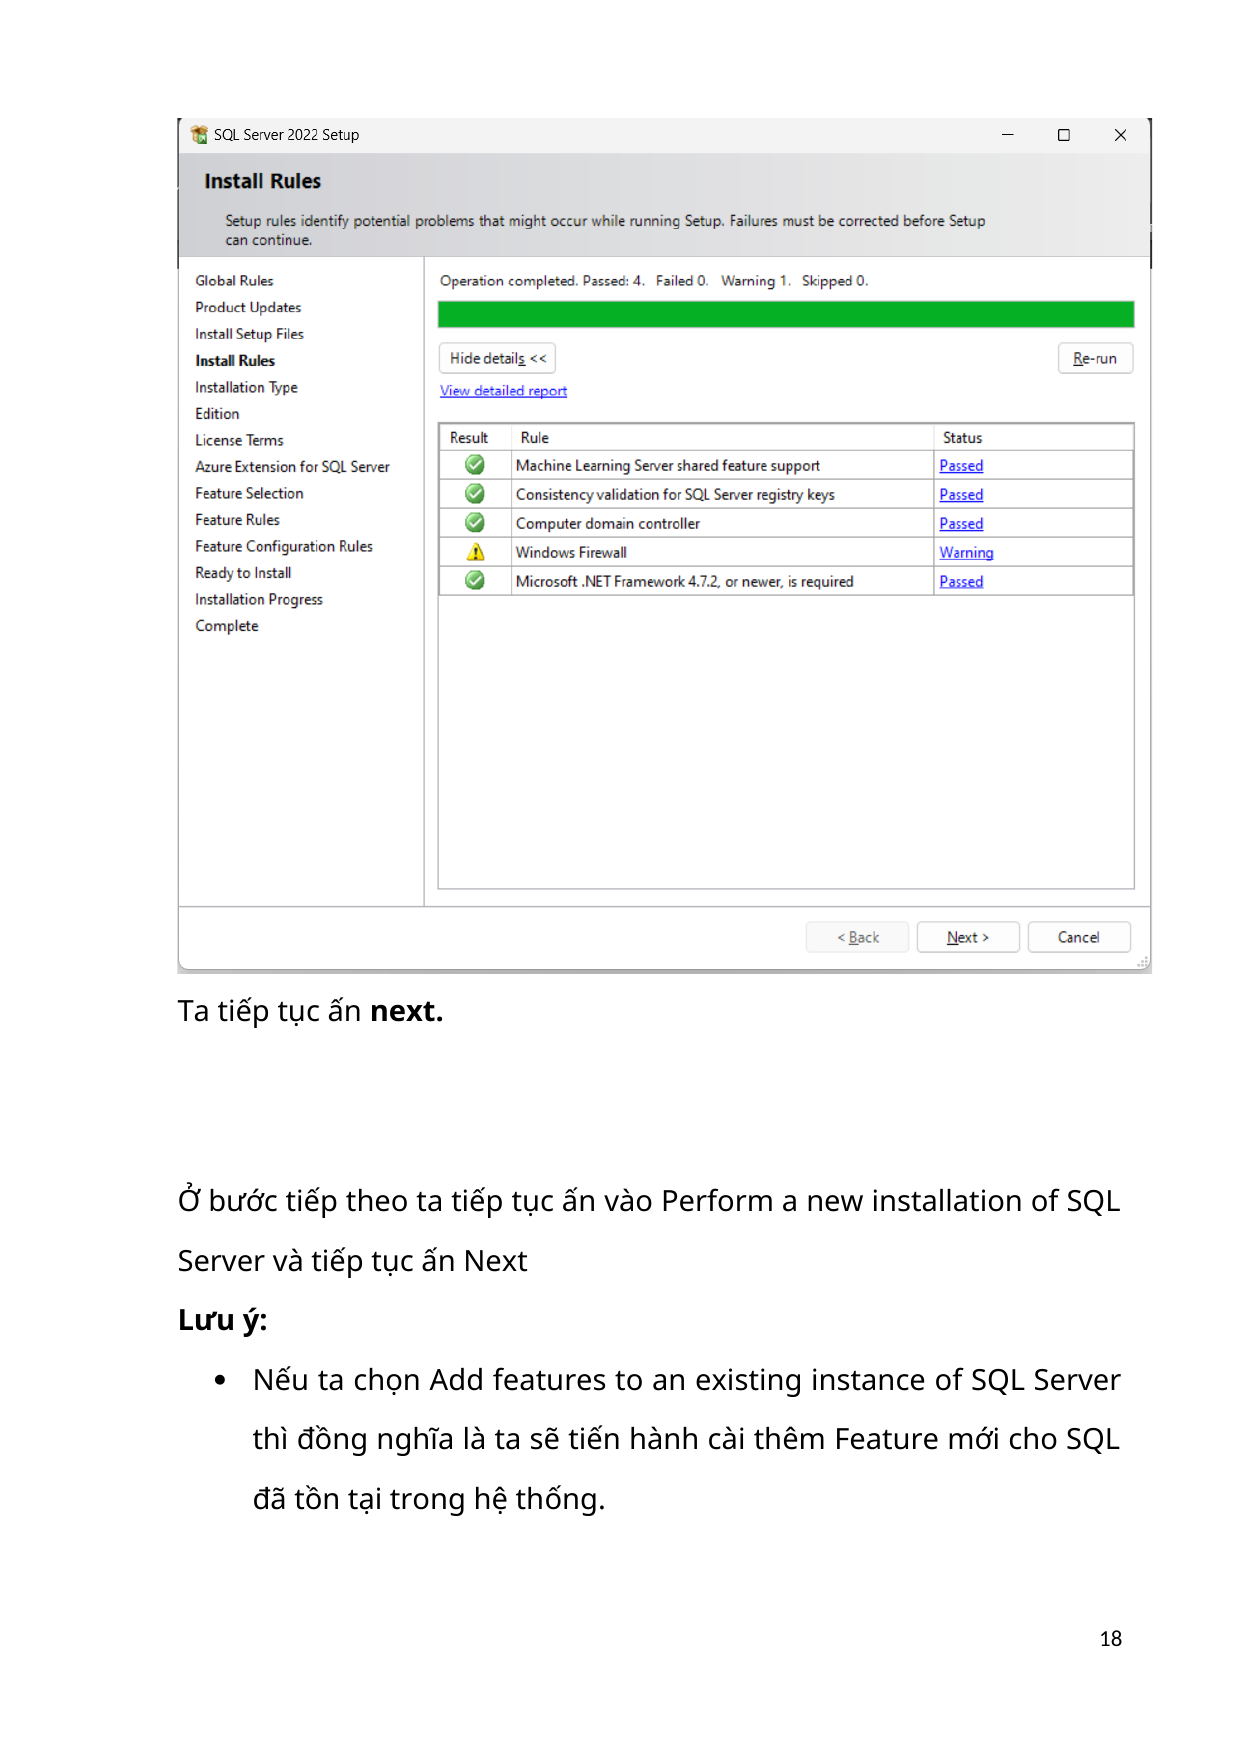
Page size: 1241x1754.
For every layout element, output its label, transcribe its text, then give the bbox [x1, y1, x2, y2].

text Ở bước tiếp theo ta tiếp tục ấn vào Perform a new installation of SQL Server và tiếp tục ấn Next [177, 1181, 1122, 1280]
text Lưu ý: [177, 1299, 1122, 1339]
list Nếu ta chọn Add features to an existing instance of SQL Server thì đồng nghĩa là ta sẽ tiến hành cài thêm Feature mới cho SQL đã tồn tại trong hệ thống. [215, 1359, 1122, 1518]
picture [177, 118, 1153, 974]
text Ta tiếp tục ấn next. [177, 990, 1122, 1030]
